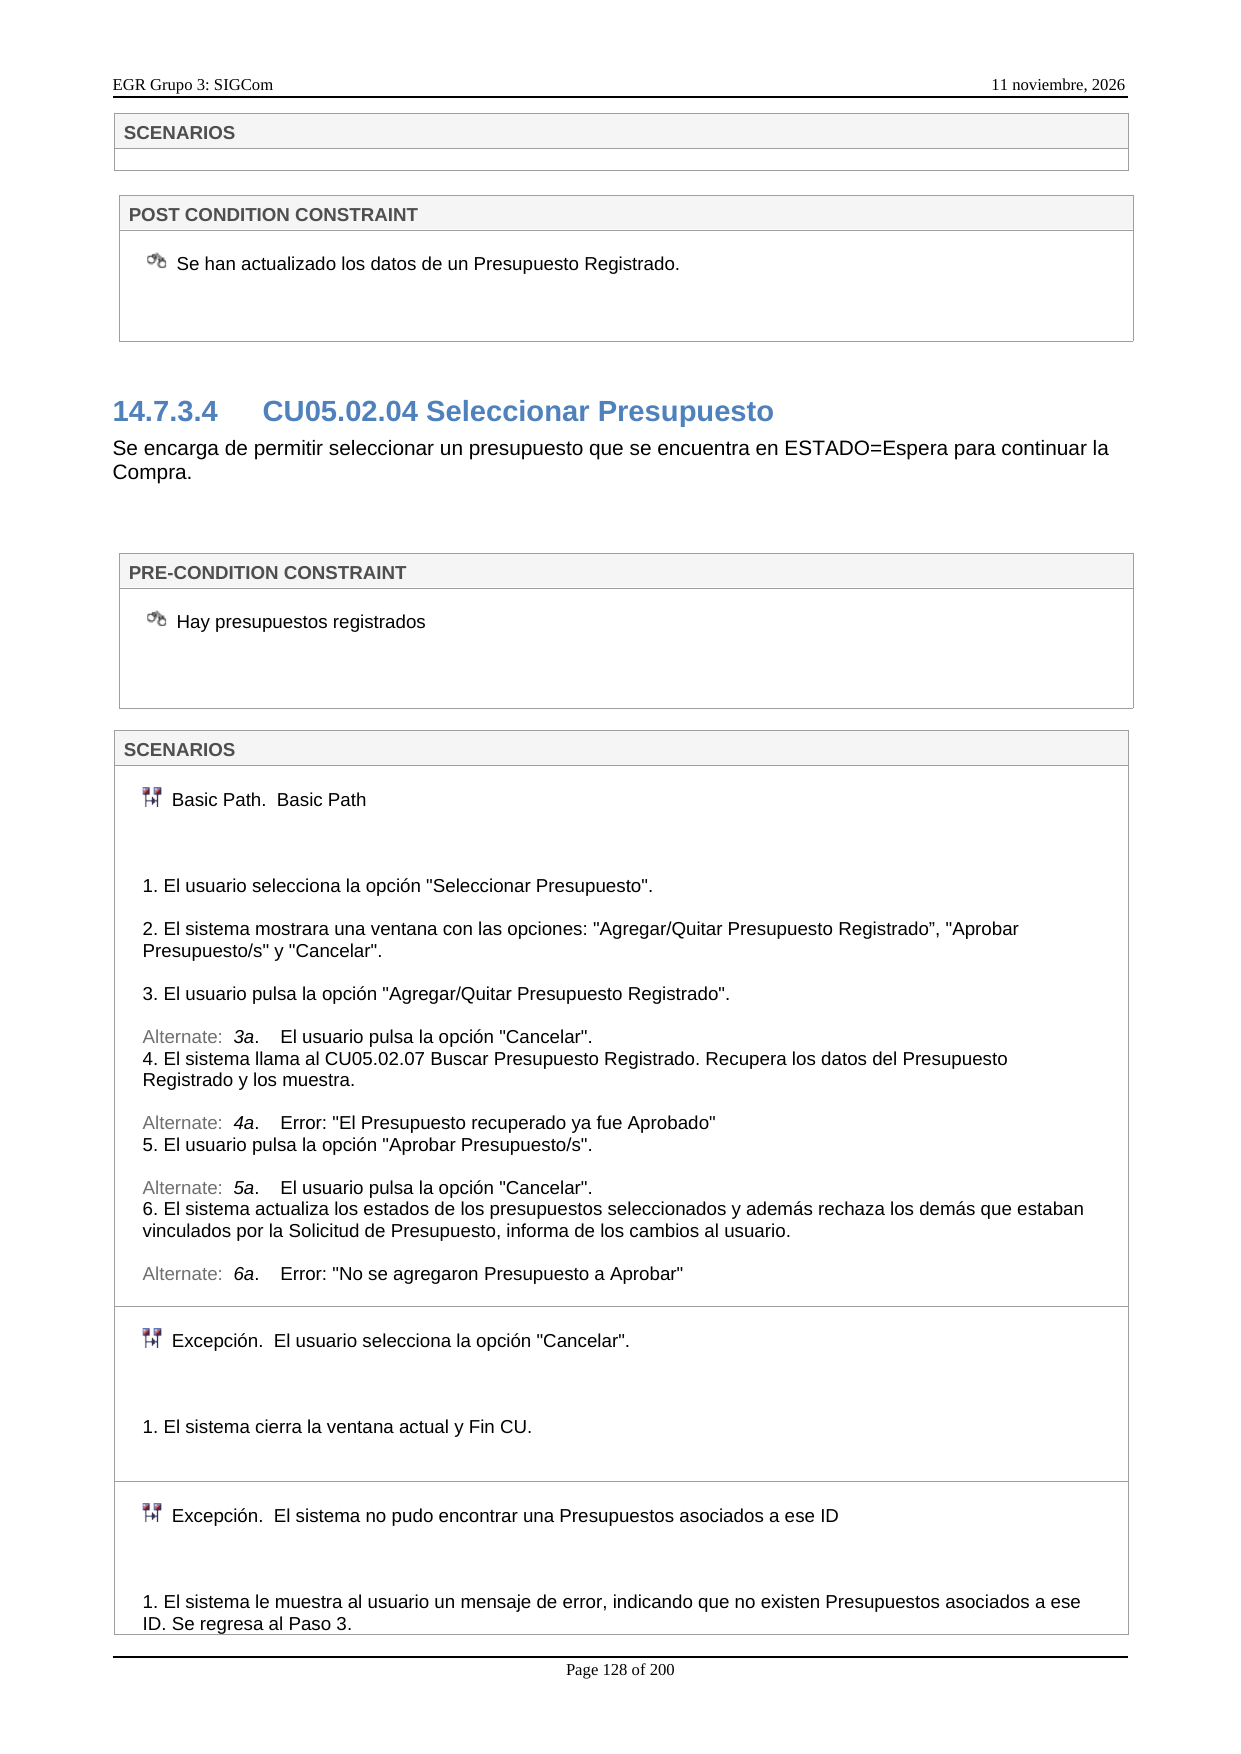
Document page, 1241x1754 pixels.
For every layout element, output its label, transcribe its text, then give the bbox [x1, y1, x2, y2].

table_header SCENARIOS [115, 114, 1128, 148]
picture [142, 787, 162, 807]
table_cell Se han actualizado los datos de un Presupuesto Registrado. [120, 231, 1133, 341]
text Se encarga de permitir seleccionar un presupuesto que se encuentra en ESTADO=Espera para continuar la Compra. [112, 436, 1128, 484]
picture [142, 1503, 162, 1522]
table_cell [115, 149, 1128, 170]
table_header PRE-CONDITION CONSTRAINT [120, 554, 1133, 587]
picture [147, 609, 167, 628]
picture [147, 251, 167, 270]
picture [142, 1328, 162, 1348]
table_header POST CONDITION CONSTRAINT [120, 196, 1133, 229]
table_cell Excepción. El usuario selecciona la opción "Cancelar". 1. El sistema cierra la ventana actual y Fin CU. [115, 1307, 1128, 1481]
subtitle CU05.02.04 Seleccionar Presupuesto [112, 394, 1128, 427]
table_header SCENARIOS [115, 731, 1128, 765]
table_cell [115, 1482, 1128, 1634]
table_cell Basic Path. Basic Path 1. El usuario selecciona la opción "Seleccionar Presupuesto". 2. El sistema mostrara una ventana con las opciones: "Agregar/Quitar Presupuesto Registrado”, "Aprobar Presupuesto/s" y "Cancelar". 3. El usuario pulsa la opción "Agregar/Quitar Presupuesto Registrado". Alternate: 3a. El usuario pulsa la opción "Cancelar". 4. El sistema llama al CU05.02.07 Buscar Presupuesto Registrado. Recupera los datos del Presupuesto Registrado y los muestra. Alternate: 4a. Error: "El Presupuesto recuperado ya fue Aprobado" 5. El usuario pulsa la opción "Aprobar Presupuesto/s". Alternate: 5a. El usuario pulsa la opción "Cancelar". 6. El sistema actualiza los estados de los presupuestos seleccionados y además rechaza los demás que estaban vinculados por la Solicitud de Presupuesto, informa de los cambios al usuario. Alternate: 6a. Error: "No se agregaron Presupuesto a Aprobar" [115, 766, 1128, 1306]
table_cell Hay presupuestos registrados [120, 589, 1133, 708]
